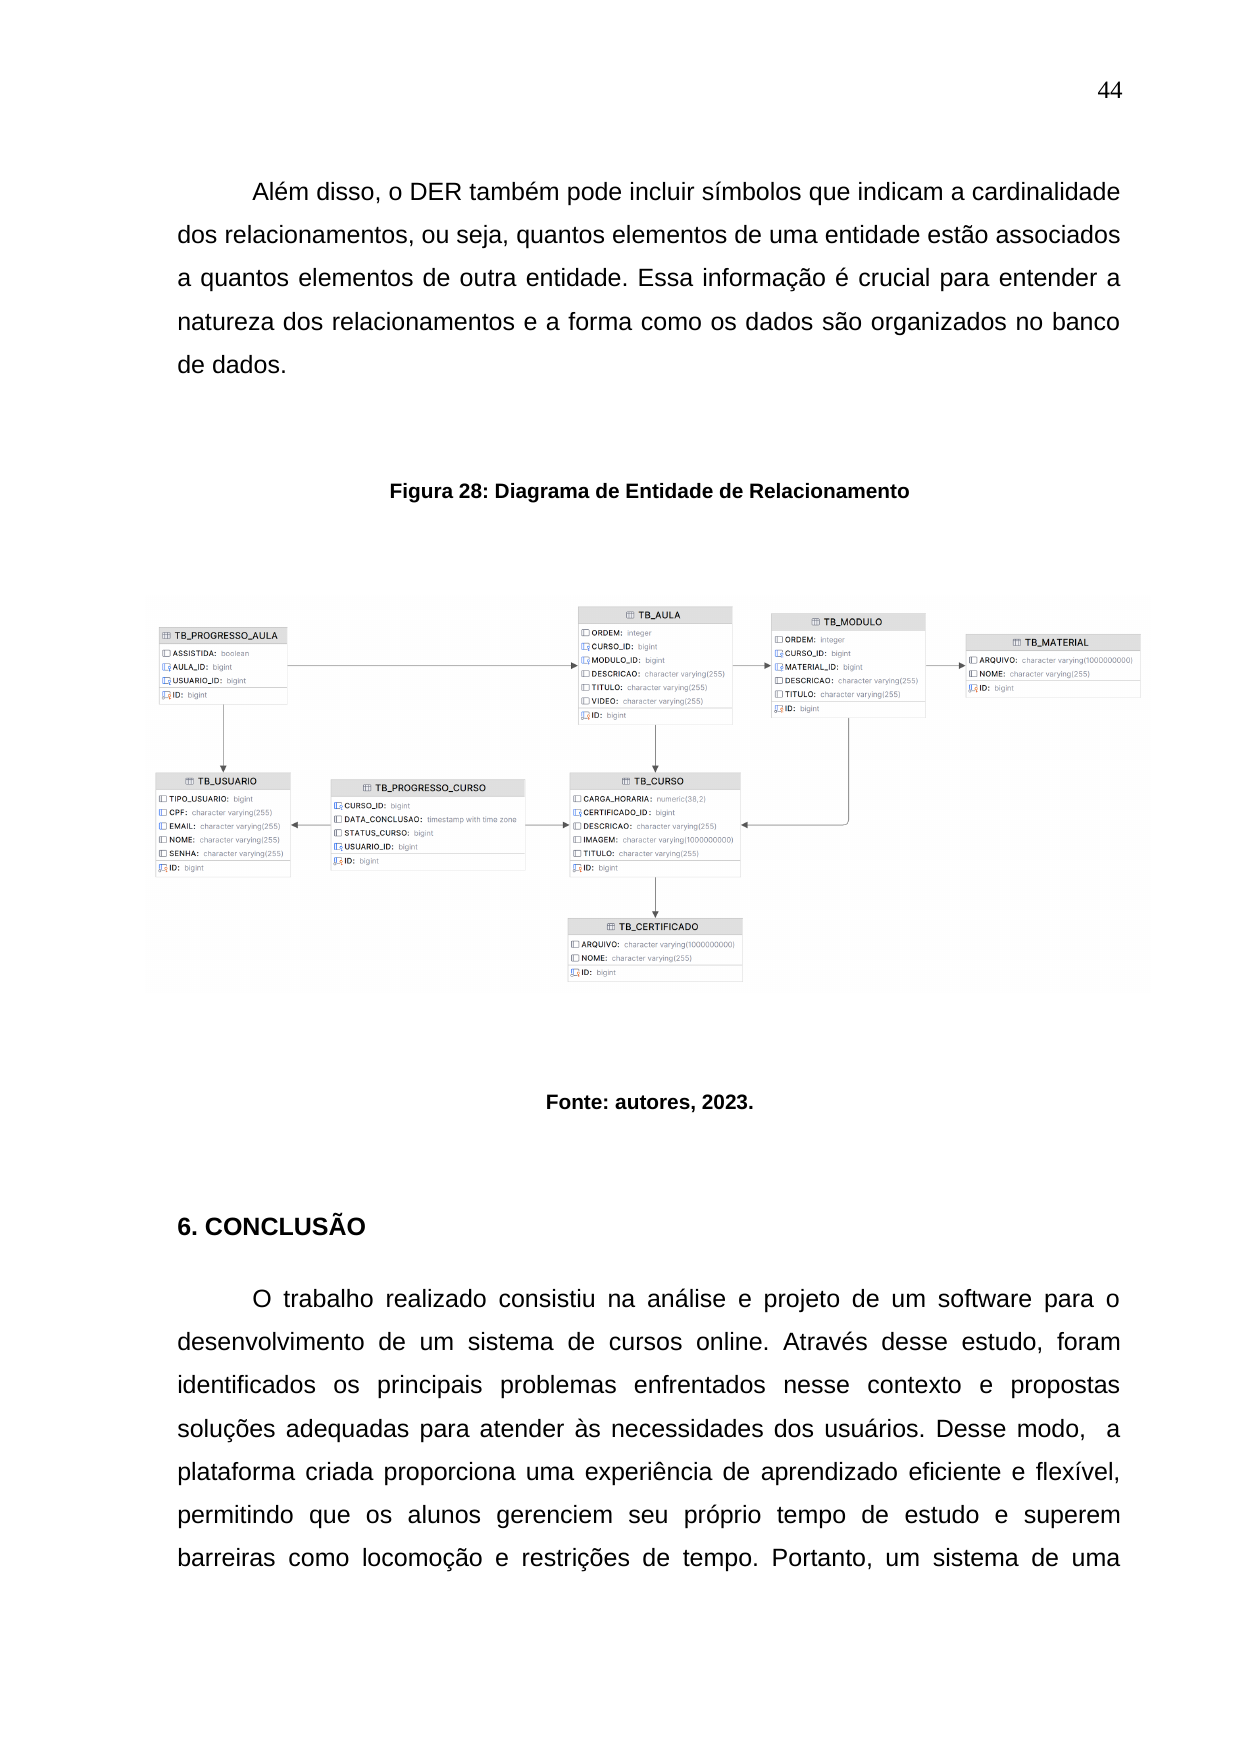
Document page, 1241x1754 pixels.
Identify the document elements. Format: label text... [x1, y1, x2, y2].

text Fonte: autores, 2023. [177, 1090, 1122, 1114]
text Além disso, o DER também pode incluir símbolos que indicam a cardinalidade dos relacionamentos, ou seja, quantos elementos de uma entidade estão associados a quantos elementos de outra entidade. Essa informação é crucial para entender a natureza dos relacionamentos e a forma como os dados são organizados no banco de dados. [177, 177, 1122, 378]
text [177, 1284, 1122, 1572]
subtitle 6. CONCLUSÃO [177, 1212, 1110, 1241]
text Figura 28: Diagrama de Entidade de Relacionamento [177, 479, 1122, 503]
picture [144, 595, 1152, 993]
